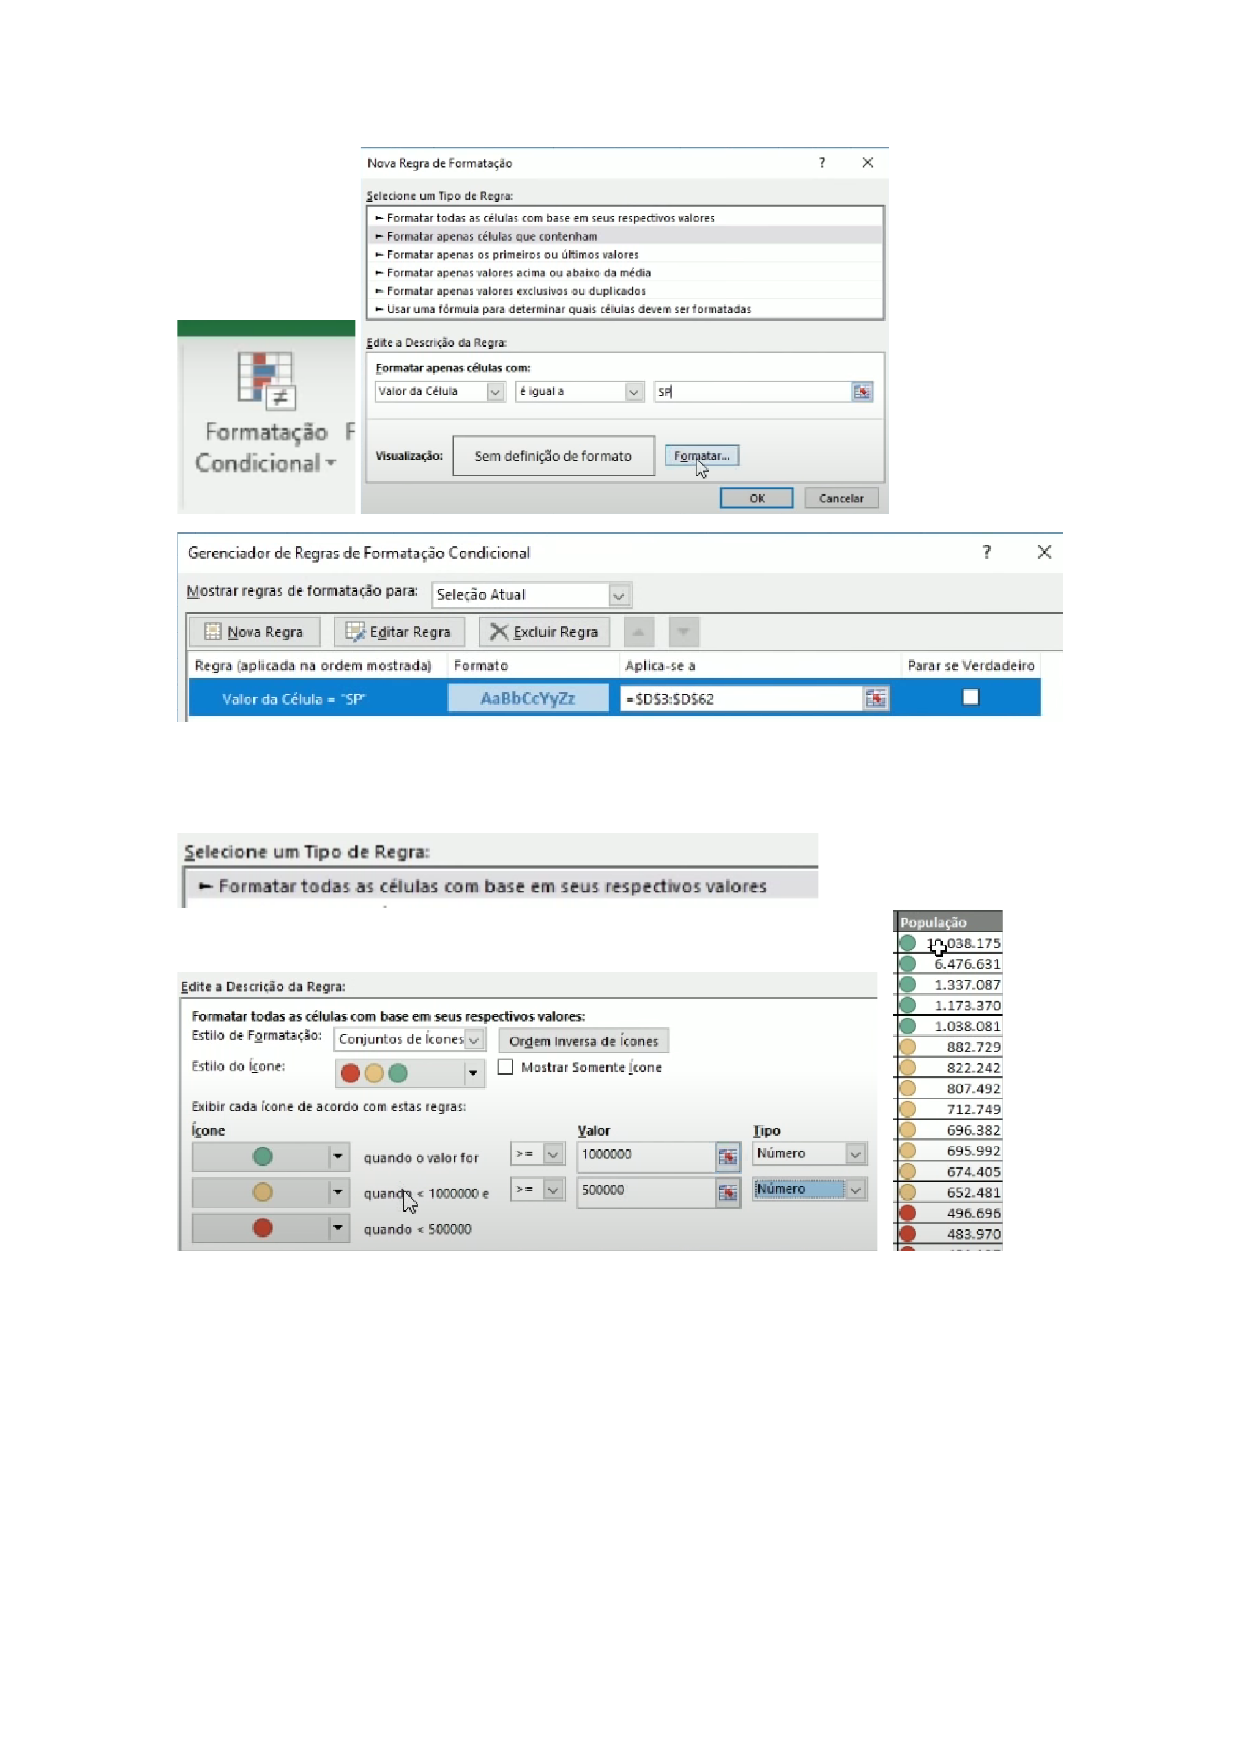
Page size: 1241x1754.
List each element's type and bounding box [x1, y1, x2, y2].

picture [177, 532, 1063, 722]
picture [177, 833, 819, 908]
picture [360, 147, 889, 514]
picture [893, 909, 1003, 1251]
picture [177, 972, 878, 1251]
picture [177, 320, 356, 514]
